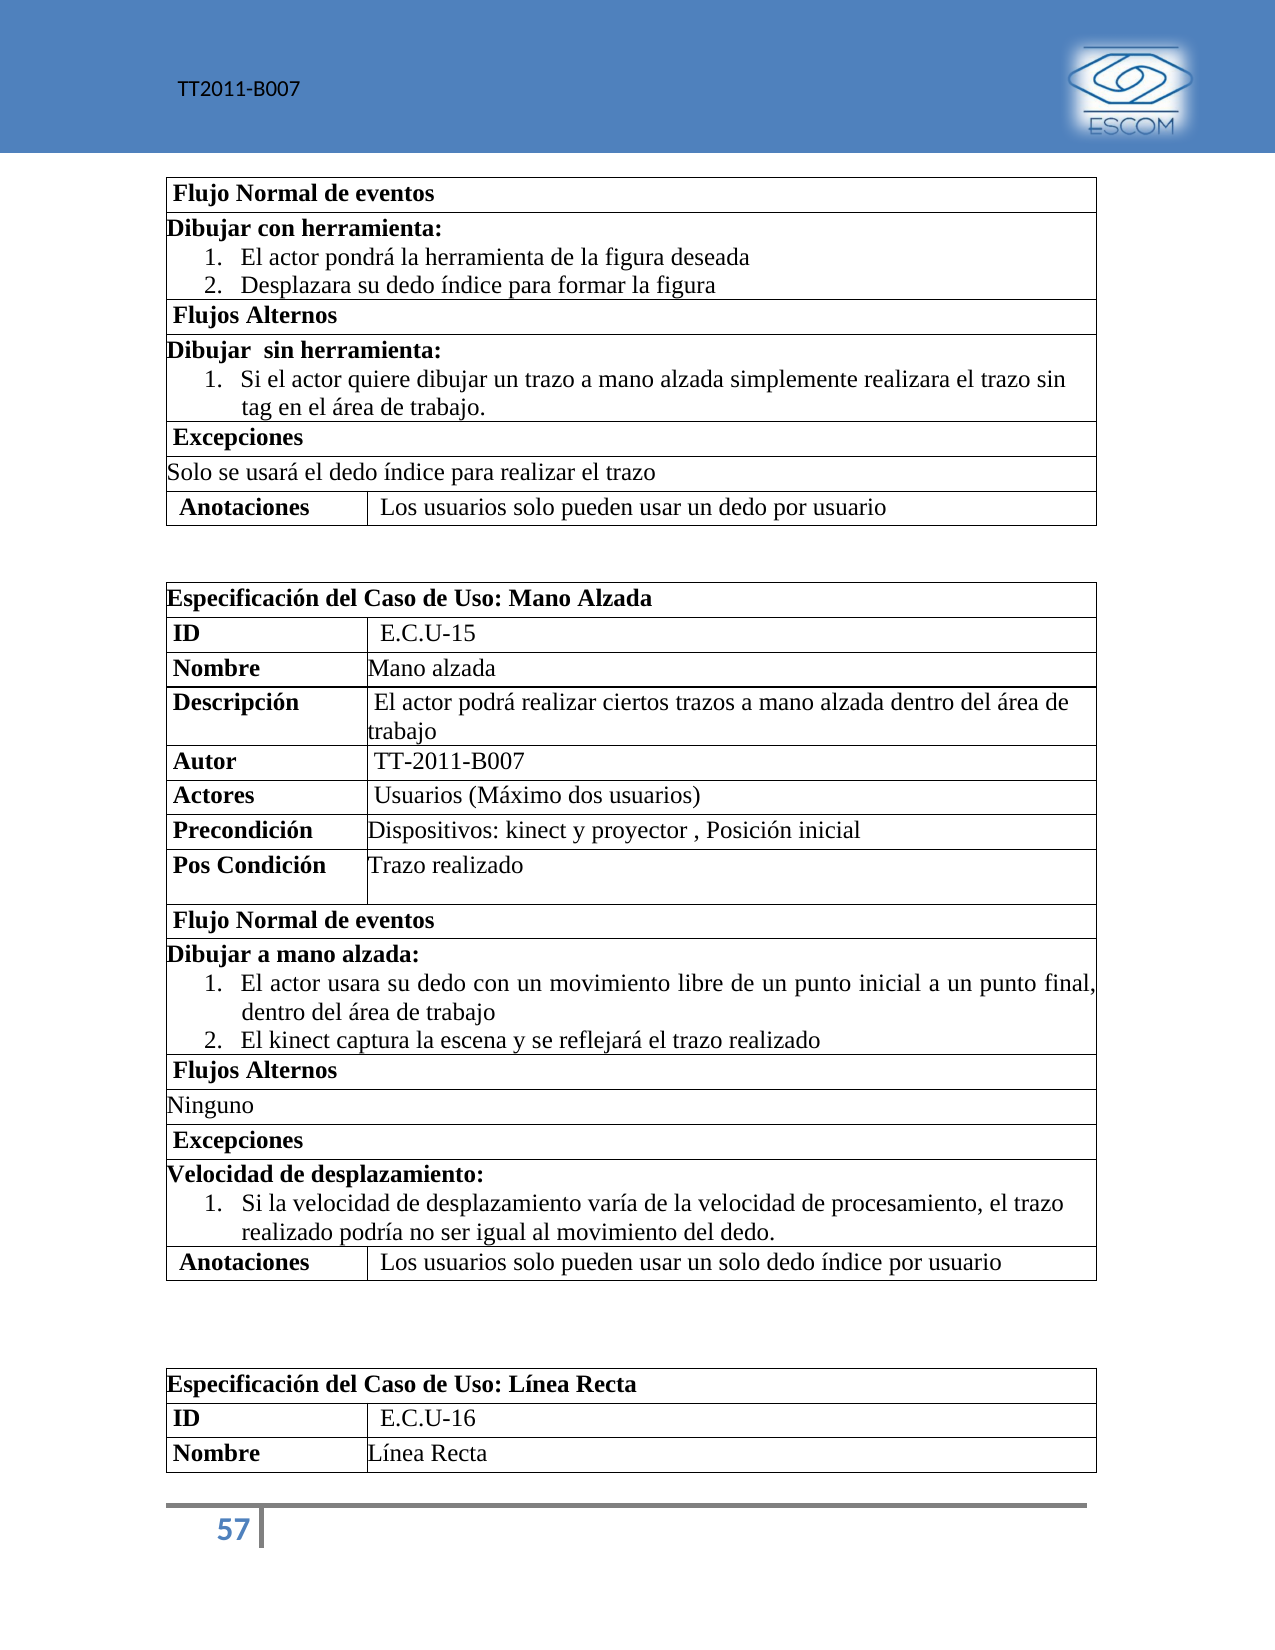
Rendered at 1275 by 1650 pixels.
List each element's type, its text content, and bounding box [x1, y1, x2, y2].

table_cell E.C.U-16 [368, 1404, 1096, 1437]
table_cell Actores [167, 781, 367, 814]
table_cell Velocidad de desplazamiento: Si la velocidad de desplazamiento varía de la velocidad de procesamiento, el trazo realizado podría no ser igual al movimiento del dedo. [167, 1160, 1096, 1246]
table_cell Descripción [167, 688, 367, 745]
table_cell El actor podrá realizar ciertos trazos a mano alzada dentro del área de trabajo [368, 688, 1096, 745]
table_cell Flujo Normal de eventos [167, 178, 1096, 212]
table_cell Flujos Alternos [167, 1055, 1096, 1089]
table_cell Pos Condición [167, 850, 367, 904]
table_cell Autor [167, 746, 367, 779]
table_cell Trazo realizado [368, 850, 1096, 904]
picture [1082, 55, 1178, 122]
table_cell ID [167, 618, 367, 652]
table_header Especificación del Caso de Uso: Mano Alzada [167, 583, 1096, 617]
table_header Especificación del Caso de Uso: Línea Recta [167, 1369, 1096, 1402]
table_cell Dibujar sin herramienta: Si el actor quiere dibujar un trazo a mano alzada simplemente realizara el trazo sin tag en el área de trabajo. [167, 335, 1096, 421]
table_cell Nombre [167, 653, 367, 686]
table_cell Usuarios (Máximo dos usuarios) [368, 781, 1096, 814]
table_cell E.C.U-15 [368, 618, 1096, 652]
table_cell Excepciones [167, 1125, 1096, 1158]
table_cell Dibujar a mano alzada: El actor usara su dedo con un movimiento libre de un punto inicial a un punto final, dentro del área de trabajo El kinect captura la escena y se reflejará el trazo realizado [167, 939, 1096, 1054]
table_cell Línea Recta [368, 1438, 1096, 1472]
table_cell Ninguno [167, 1090, 1096, 1124]
table_cell Flujos Alternos [167, 300, 1096, 334]
table_cell TT-2011-B007 [368, 746, 1096, 779]
table_cell Excepciones [167, 422, 1096, 456]
table_cell Los usuarios solo pueden usar un solo dedo índice por usuario [368, 1247, 1096, 1280]
table_cell Flujo Normal de eventos [167, 905, 1096, 938]
table_cell Precondición [167, 815, 367, 849]
table_cell Solo se usará el dedo índice para realizar el trazo [167, 457, 1096, 491]
table_cell ID [167, 1404, 367, 1437]
table_cell Anotaciones [167, 492, 367, 525]
table_cell Dispositivos: kinect y proyector , Posición inicial [368, 815, 1096, 849]
table_cell Anotaciones [167, 1247, 367, 1280]
table_cell Los usuarios solo pueden usar un dedo por usuario [368, 492, 1096, 525]
table_cell Mano alzada [368, 653, 1096, 686]
table_cell Nombre [167, 1438, 367, 1472]
table_cell Dibujar con herramienta: El actor pondrá la herramienta de la figura deseada Desplazara su dedo índice para formar la figura [167, 213, 1096, 299]
